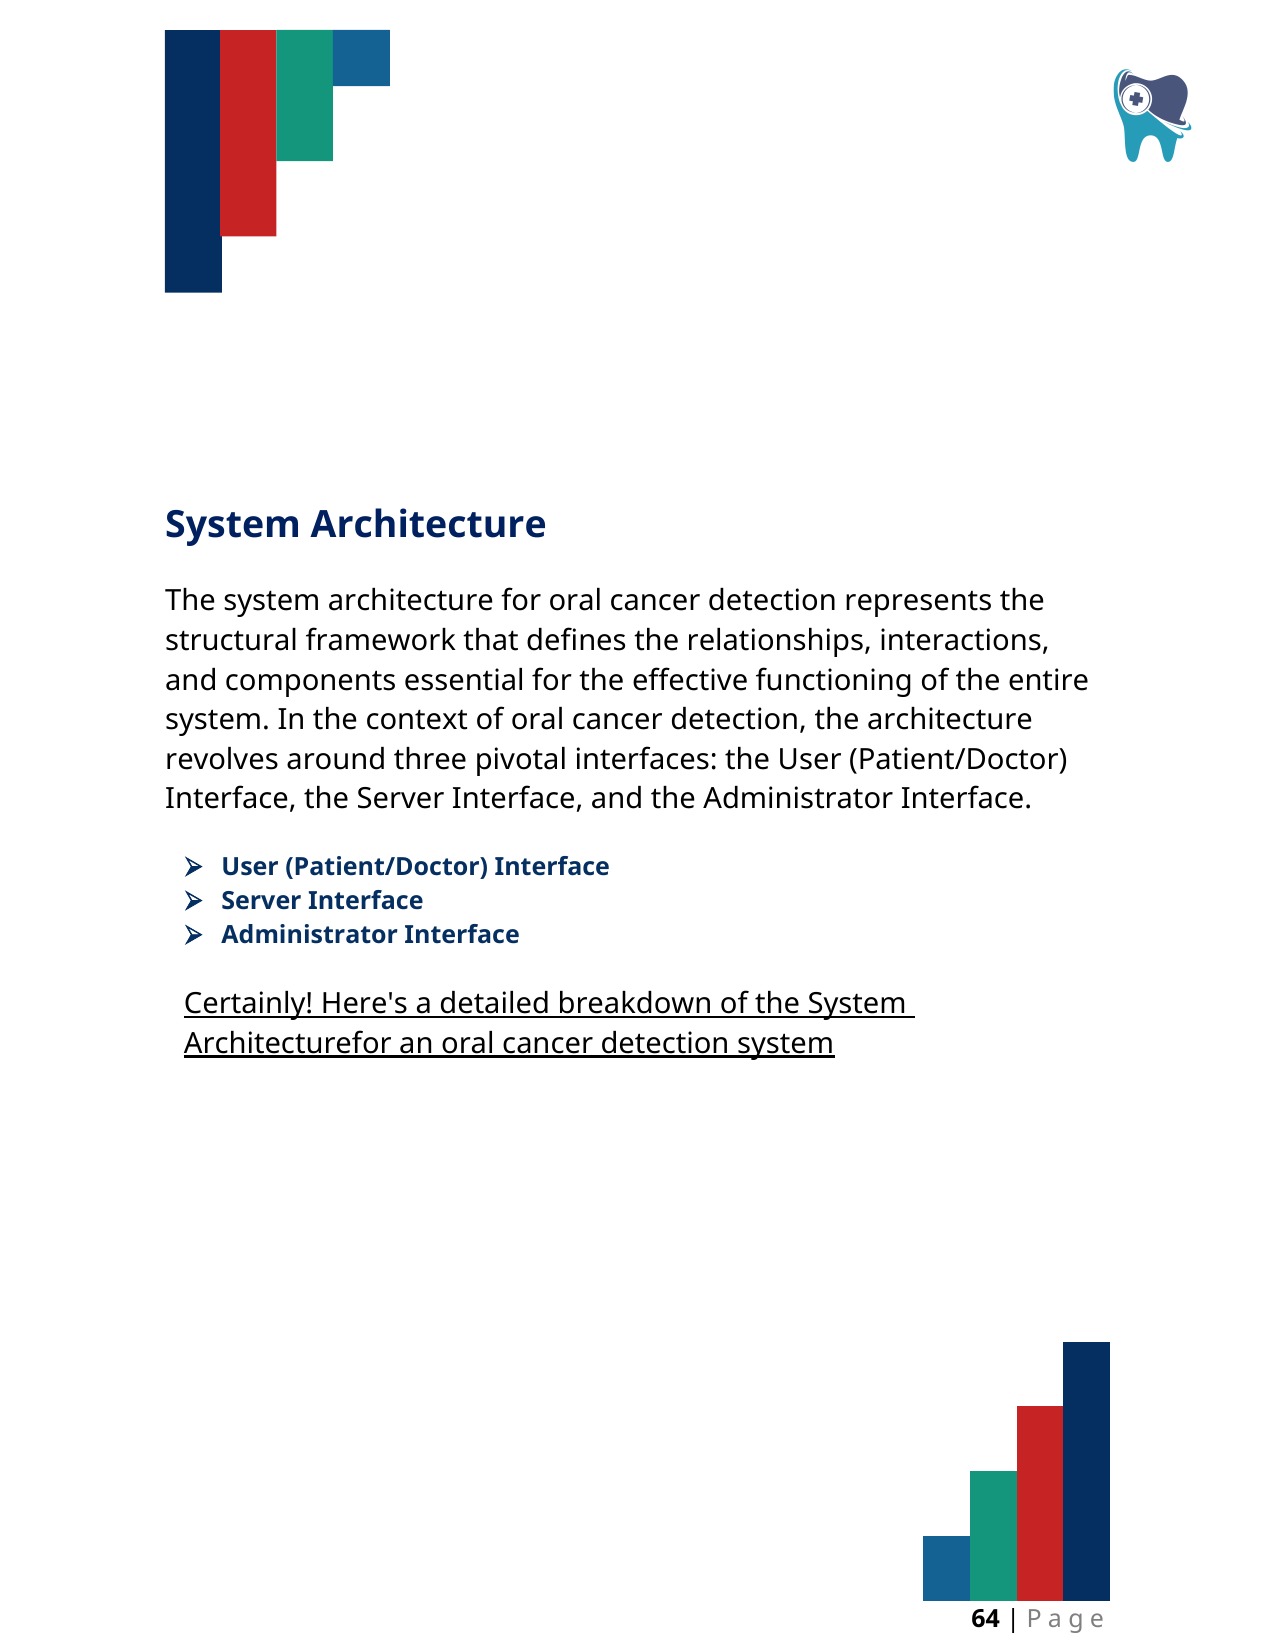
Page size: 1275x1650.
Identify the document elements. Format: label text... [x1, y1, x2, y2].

picture [1066, 30, 1239, 202]
list Server Interface [184, 883, 1110, 917]
text Certainly! Here's a detailed breakdown of the System Architecturefor an oral cancer detection system [184, 982, 1110, 1062]
text System Architecture [165, 497, 1110, 548]
list Administrator Interface [184, 917, 1110, 951]
list User (Patient/Doctor) Interface [184, 849, 1110, 883]
text The system architecture for oral cancer detection represents the structural framework that defines the relationships, interactions, and components essential for the effective functioning of the entire system. In the context of oral cancer detection, the architecture revolves around three pivotal interfaces: the User (Patient/Doctor) Interface, the Server Interface, and the Administrator Interface. [165, 579, 1110, 817]
